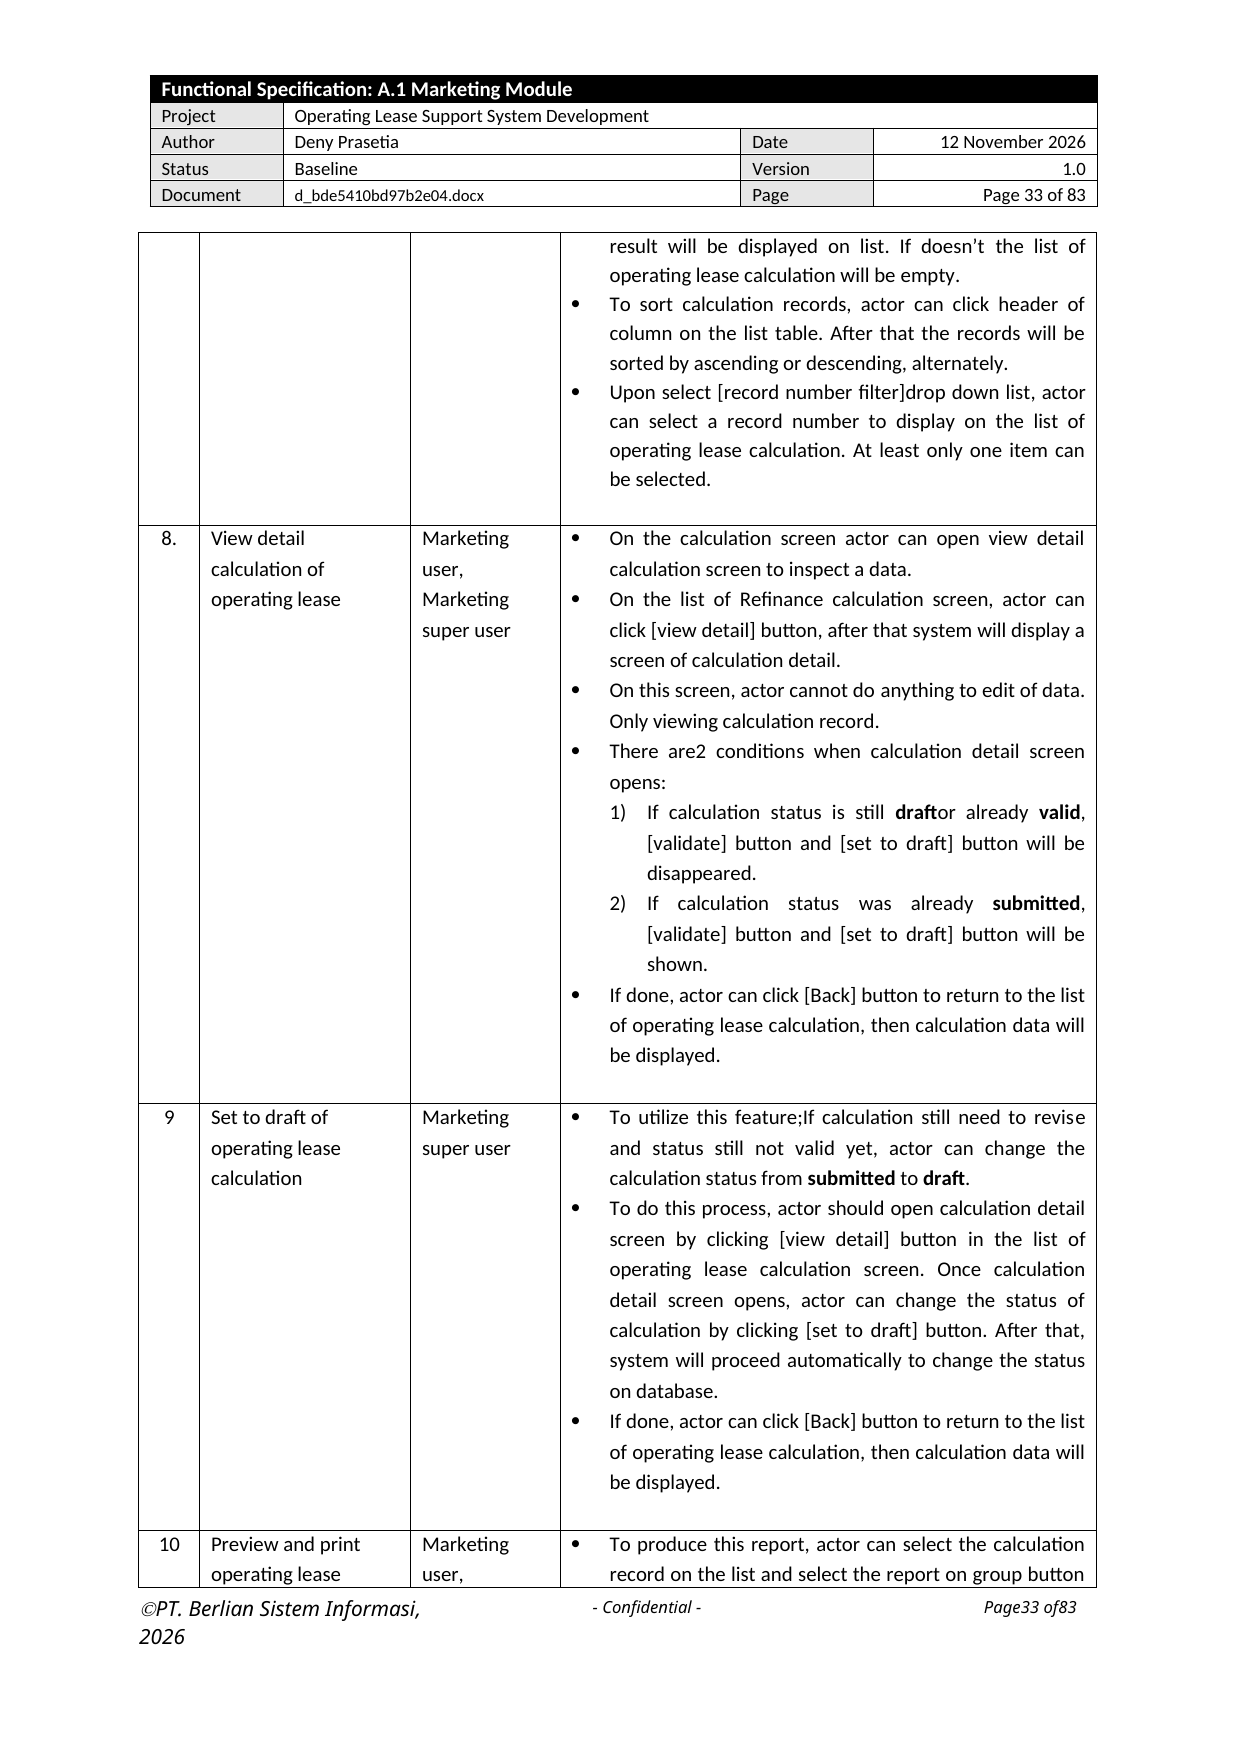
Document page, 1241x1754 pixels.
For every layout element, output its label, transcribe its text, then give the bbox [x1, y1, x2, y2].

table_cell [411, 1531, 560, 1587]
table_cell On the calculation screen actor can open view detail calculation screen to inspect a data. On the list of Refinance calculation screen, actor can click [view detail] button, after that system will display a screen of calculation detail. On this screen, actor cannot do anything to edit of data. Only viewing calculation record. There are2 conditions when calculation detail screen opens: If calculation status is still draftor already valid, [validate] button and [set to draft] button will be disappeared. If calculation status was already submitted, [validate] button and [set to draft] button will be shown. If done, actor can click [Back] button to return to the list of operating lease calculation, then calculation data will be displayed. [561, 526, 1096, 1103]
table_cell To utilize this feature;If calculation still need to revise and status still not valid yet, actor can change the calculation status from submitted to draft. To do this process, actor should open calculation detail screen by clicking [view detail] button in the list of operating lease calculation screen. Once calculation detail screen opens, actor can change the status of calculation by clicking [set to draft] button. After that, system will proceed automatically to change the status on database. If done, actor can click [Back] button to return to the list of operating lease calculation, then calculation data will be displayed. [561, 1104, 1096, 1530]
table_cell Set to draft of operating lease calculation [200, 1104, 410, 1530]
table_cell View detail calculation of operating lease [200, 526, 410, 1103]
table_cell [411, 233, 560, 524]
table_cell Marketing super user [411, 1104, 560, 1530]
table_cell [200, 1531, 410, 1587]
table_cell 10 [139, 1531, 199, 1587]
table_cell Marketing user, Marketing super user [411, 526, 560, 1103]
table_cell 9 [139, 1104, 199, 1530]
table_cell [561, 1531, 1096, 1587]
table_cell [200, 233, 410, 524]
table_cell 7. [139, 233, 199, 524]
table_cell 8. [139, 526, 199, 1103]
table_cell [561, 233, 1096, 524]
